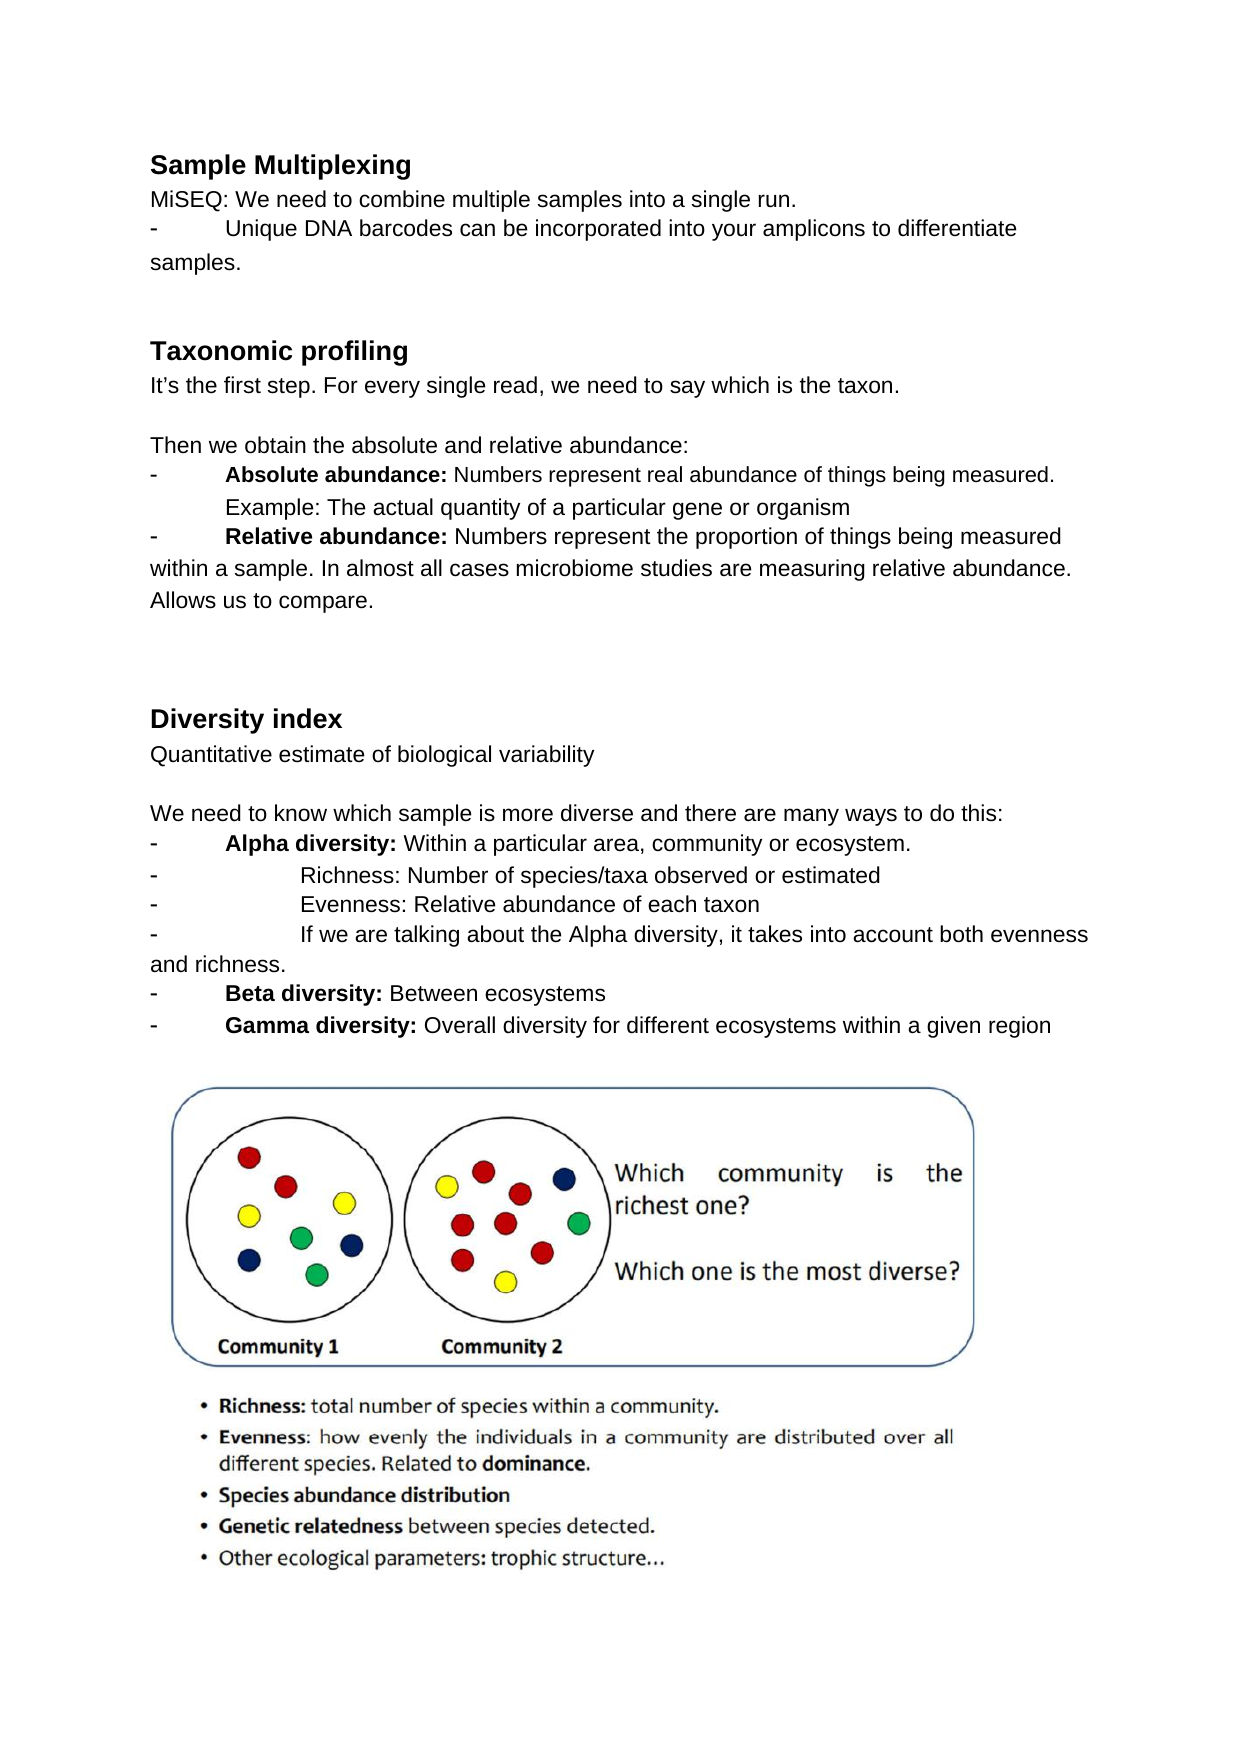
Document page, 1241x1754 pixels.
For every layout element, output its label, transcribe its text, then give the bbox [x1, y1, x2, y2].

list Richness: Number of species/taxa observed or estimated [150, 862, 1094, 888]
text Then we obtain the absolute and relative abundance: [150, 432, 1094, 458]
text We need to know which sample is more diverse and there are many ways to do this: [150, 800, 1094, 826]
text Diversity index [150, 703, 1094, 734]
text Quantitative estimate of biological variability [150, 741, 1094, 767]
list Relative abundance: Numbers represent the proportion of things being measured within a sample. In almost all cases microbiome studies are measuring relative abundance. Allows us to compare. [150, 523, 1094, 613]
list Gamma diversity: Overall diversity for different ecosystems within a given region [150, 1012, 1094, 1038]
list Evenness: Relative abundance of each taxon [150, 891, 1094, 917]
text Taxonomic profiling [150, 335, 1094, 366]
list If we are talking about the Alpha diversity, it takes into account both evenness and richness. [150, 921, 1094, 977]
text Example: The actual quantity of a particular gene or organism [225, 494, 1094, 520]
text MiSEQ: We need to combine multiple samples into a single run. [150, 186, 1094, 212]
picture [152, 1075, 996, 1582]
list Unique DNA barcodes can be incorporated into your amplicons to differentiate samples. [150, 215, 1094, 275]
list Absolute abundance: Numbers represent real abundance of things being measured. [150, 462, 1094, 487]
list Beta diversity: Between ecosystems [150, 980, 1094, 1007]
text It’s the first step. For every single read, we need to say which is the taxon. [150, 372, 1094, 399]
list Alpha diversity: Within a particular area, community or ecosystem. [150, 830, 1094, 857]
text Sample Multiplexing [150, 149, 1094, 180]
